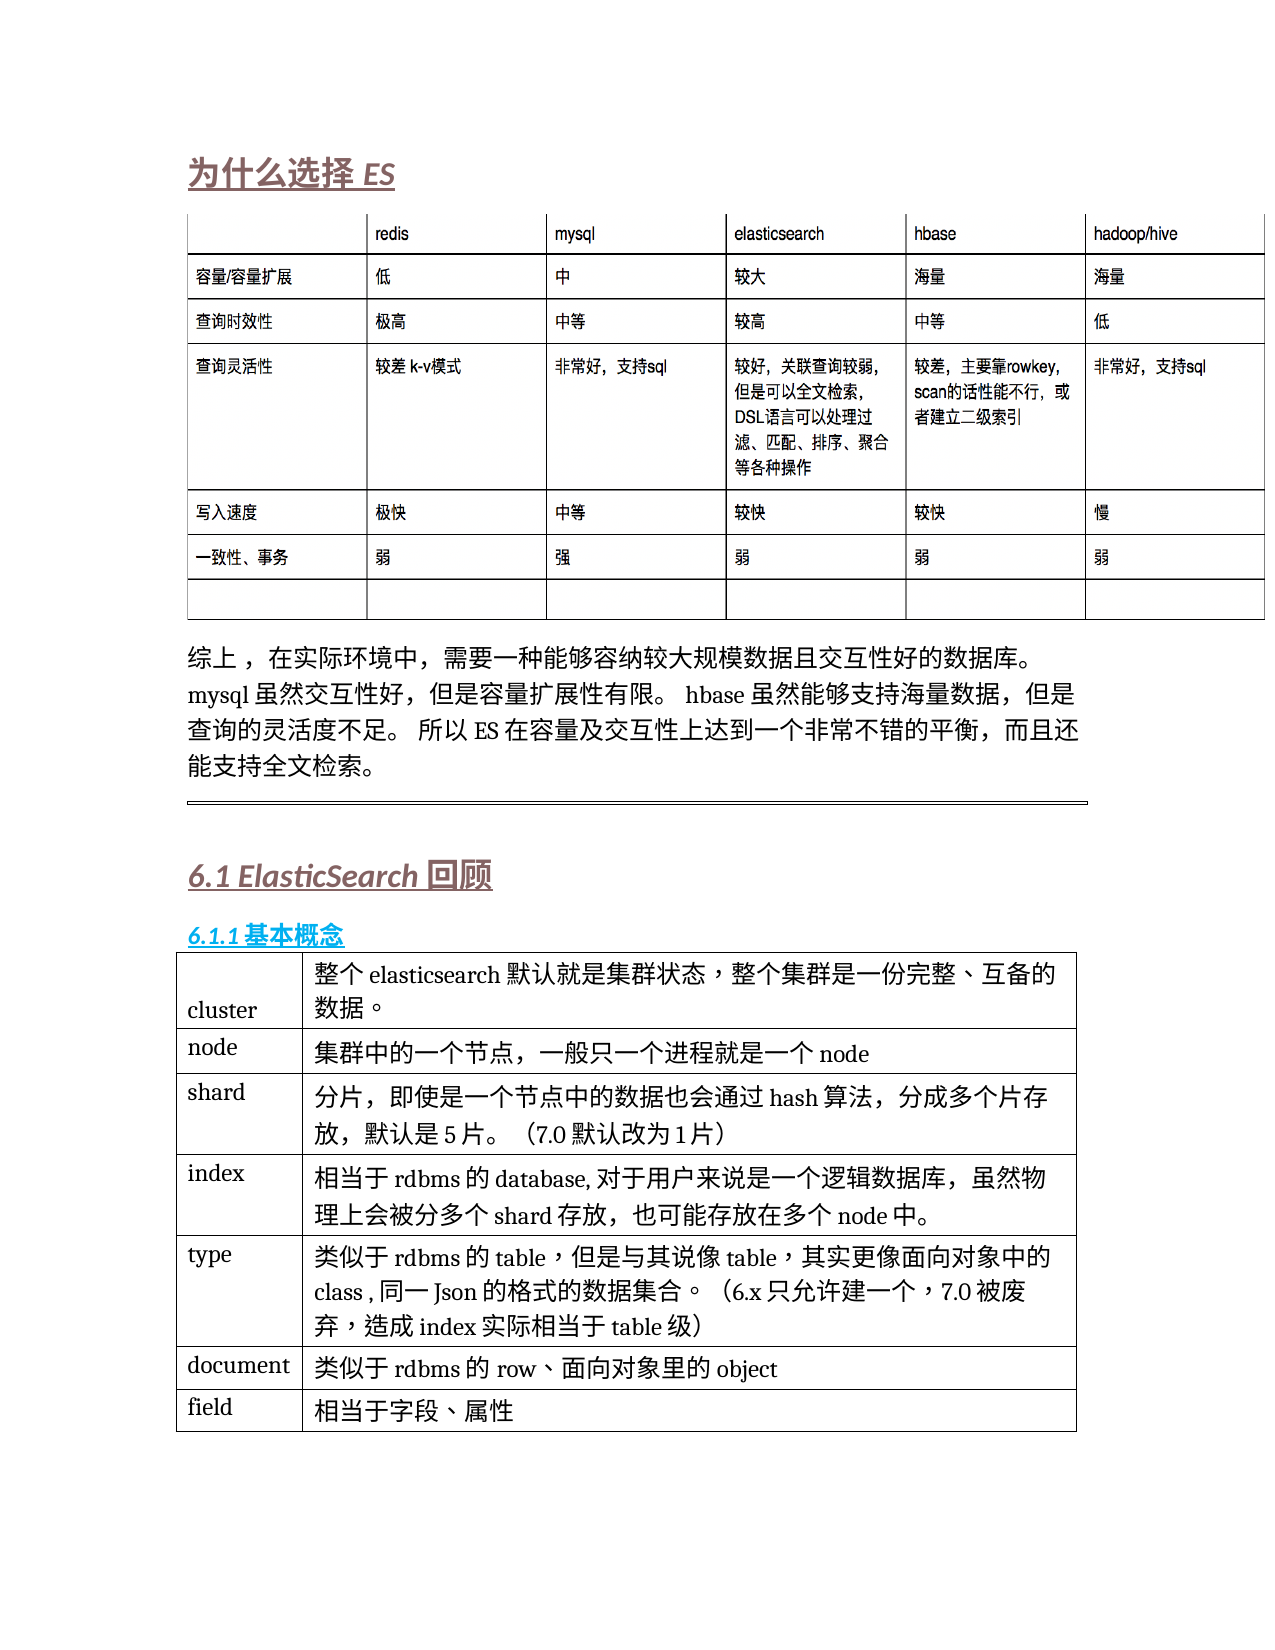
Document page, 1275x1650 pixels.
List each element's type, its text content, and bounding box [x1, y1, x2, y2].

table_cell shard [177, 1074, 302, 1154]
picture [187, 214, 1265, 620]
subtitle 6.1.1 基本概念 [187, 918, 1087, 952]
subtitle 为什么选择 ES [187, 150, 1087, 195]
table_cell 集群中的一个节点，一般只一个进程就是一个node [303, 1029, 1076, 1073]
table_cell 类似于rdbms的table，但是与其说像table，其实更像面向对象中的class , 同一Json的格式的数据集合。（6.x只允许建一个，7.0被废弃，造成index实际相当于table级） [303, 1236, 1076, 1346]
table_cell 相当于rdbms的database, 对于用户来说是一个逻辑数据库，虽然物理上会被分多个shard存放，也可能存放在多个node中。 [303, 1155, 1076, 1235]
text 综上 ，在实际环境中，需要一种能够容纳较大规模数据且交互性好的数据库。 mysql 虽然交互性好，但是容量扩展性有限。 hbase 虽然能够支持海量数据，但是查询的灵活度不足。 所以 ES 在容量及交互性上达到一个非常不错的平衡，而且还能支持全文检索。 [187, 638, 1087, 783]
table_header 整个elasticsearch 默认就是集群状态，整个集群是一份完整、互备的数据。 [303, 953, 1076, 1028]
table_cell document [177, 1347, 302, 1388]
table_cell field [177, 1390, 302, 1431]
table_cell 相当于字段、属性 [303, 1390, 1076, 1431]
subtitle 6.1 ElasticSearch 回顾 [187, 851, 1087, 897]
table_header cluster [177, 953, 302, 1028]
table_cell node [177, 1029, 302, 1073]
table_cell 分片，即使是一个节点中的数据也会通过hash算法，分成多个片存放，默认是5片。（7.0默认改为1片） [303, 1074, 1076, 1154]
table_cell 类似于rdbms的 row、面向对象里的object [303, 1347, 1076, 1388]
table_cell index [177, 1155, 302, 1235]
table_cell type [177, 1236, 302, 1346]
